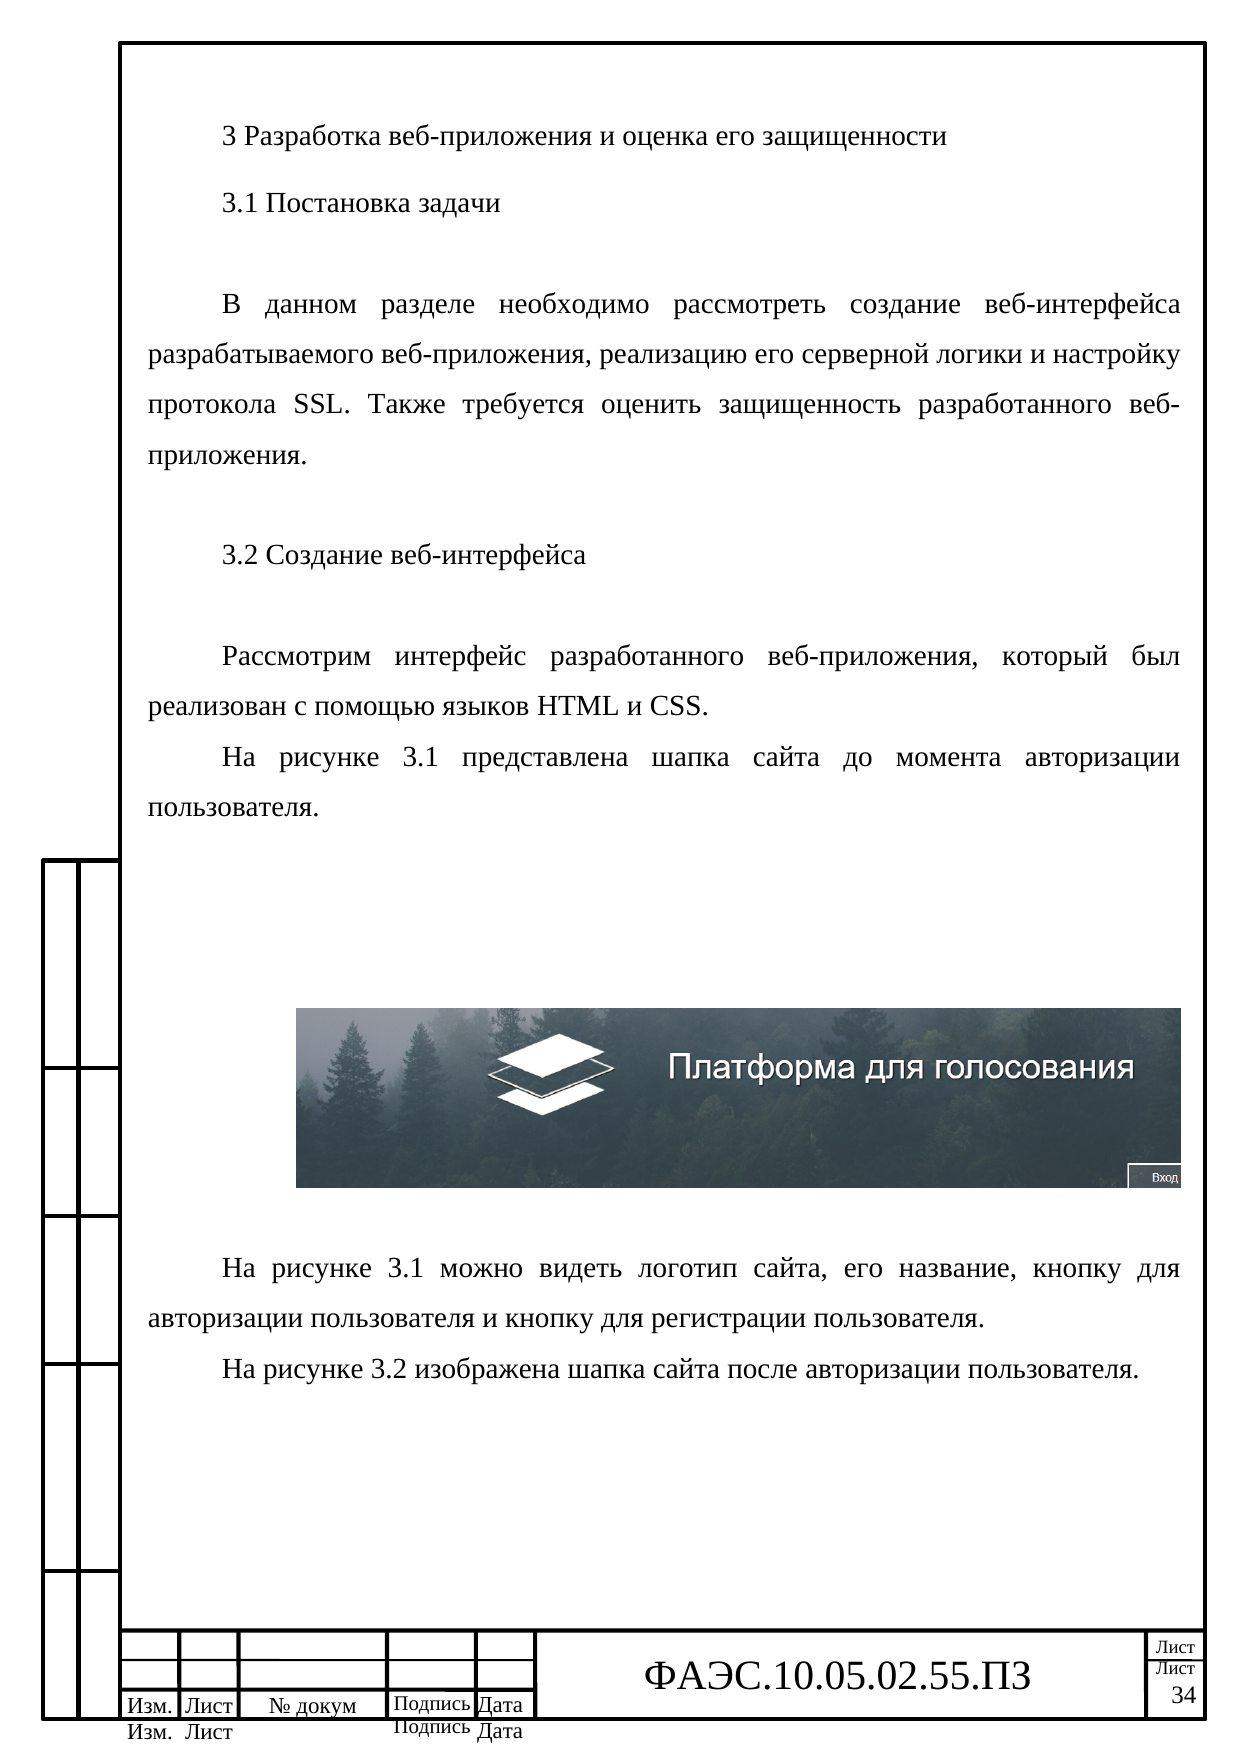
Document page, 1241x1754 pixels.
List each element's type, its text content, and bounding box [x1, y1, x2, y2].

text На рисунке 3.2 изображена шапка сайта после авторизации пользователя. [148, 1351, 1181, 1384]
text В данном разделе необходимо рассмотреть создание веб-интерфейса разрабатываемого веб-приложения, реализацию его серверной логики и настройку протокола SSL. Также требуется оценить защищенность разработанного веб-приложения. [148, 286, 1181, 470]
text На рисунке 3.1 можно видеть логотип сайта, его название, кнопку для авторизации пользователя и кнопку для регистрации пользователя. [148, 1250, 1181, 1334]
text 3.1 Постановка задачи [148, 185, 1181, 219]
text Рассмотрим интерфейс разработанного веб-приложения, который был реализован с помощью языков HTML и CSS. [148, 638, 1181, 722]
subtitle 3 Разработка веб-приложения и оценка его защищенности [148, 118, 1181, 152]
text 3.2 Создание веб-интерфейса [148, 537, 1181, 571]
text На рисунке 3.1 представлена шапка сайта до момента авторизации пользователя. [148, 739, 1181, 822]
